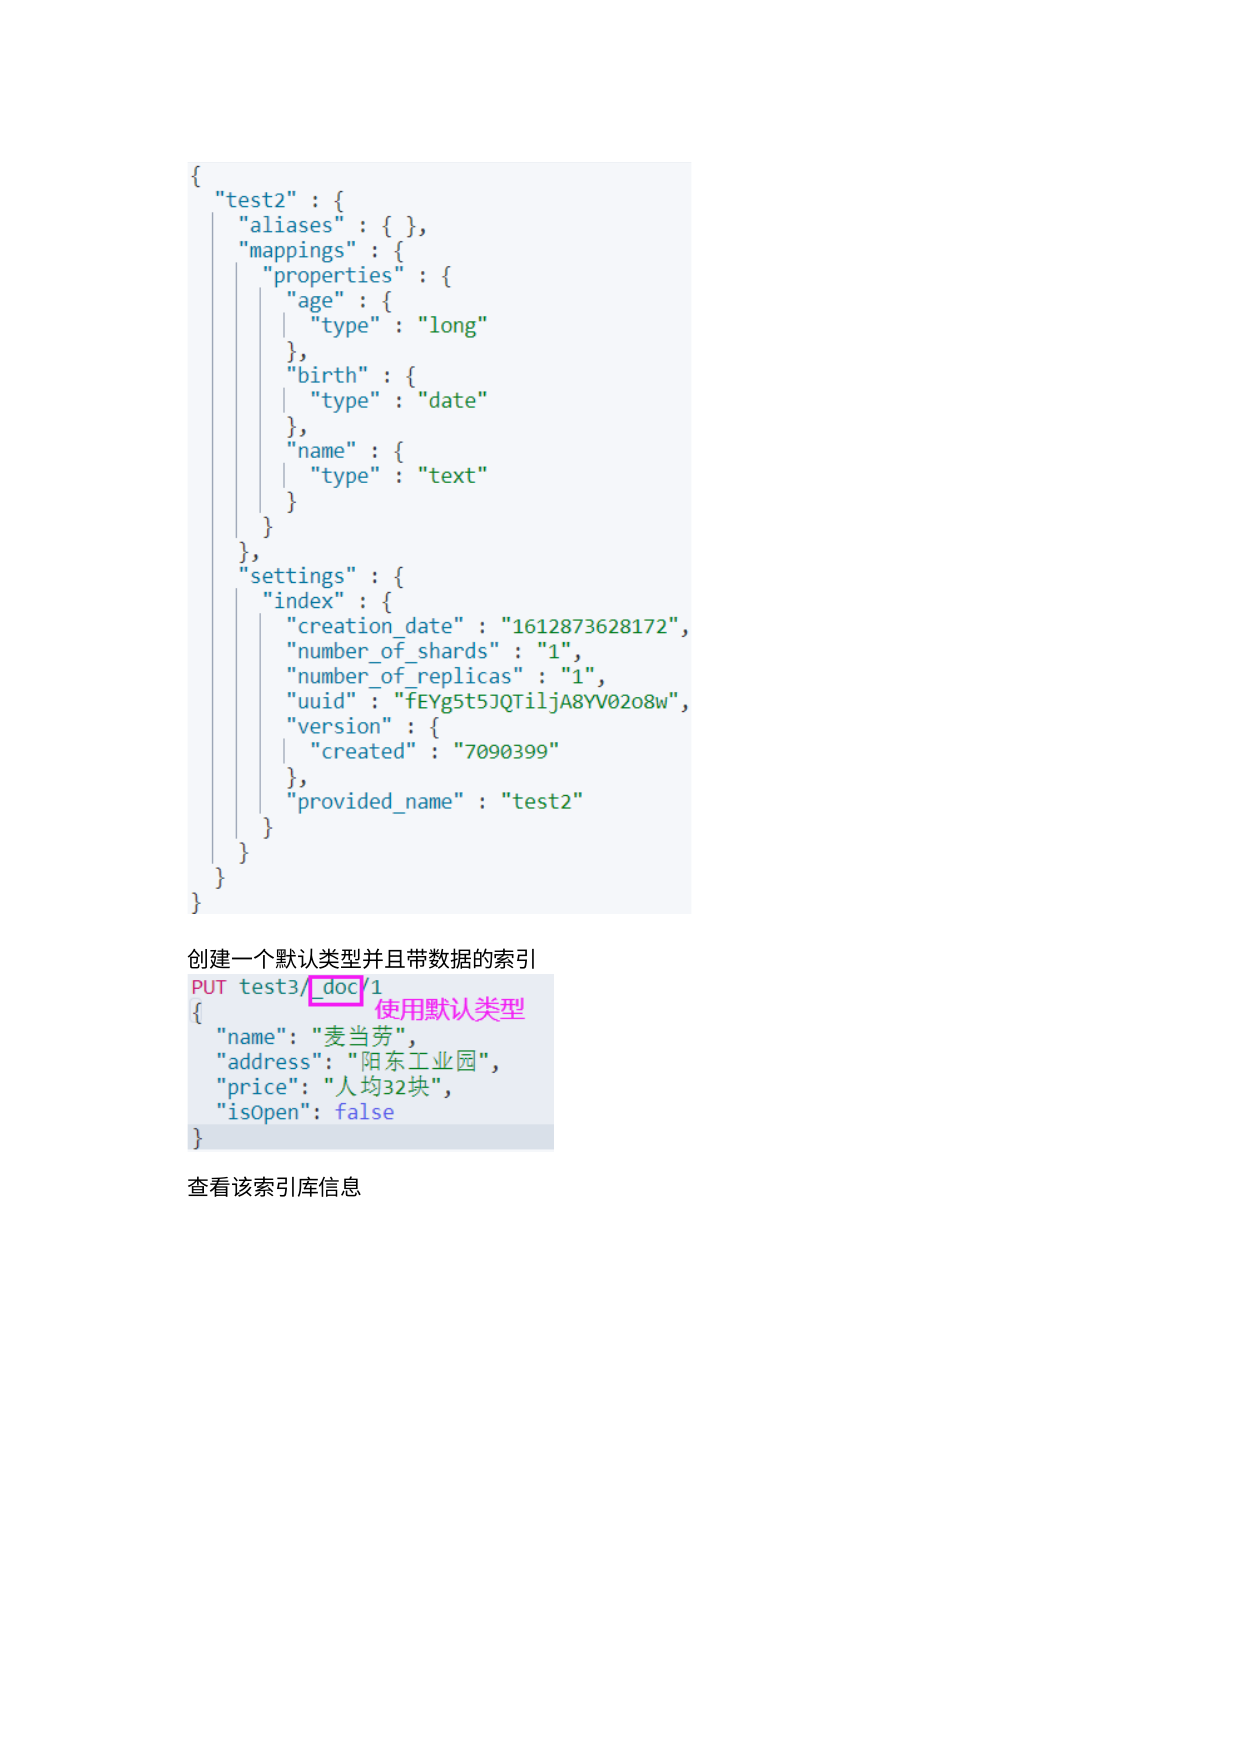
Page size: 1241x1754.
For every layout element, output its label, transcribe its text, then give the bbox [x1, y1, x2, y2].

picture [187, 974, 554, 1152]
text 创建一个默认类型并且带数据的索引 [187, 942, 1053, 974]
picture [187, 162, 692, 914]
text 查看该索引库信息 [187, 1169, 1053, 1202]
